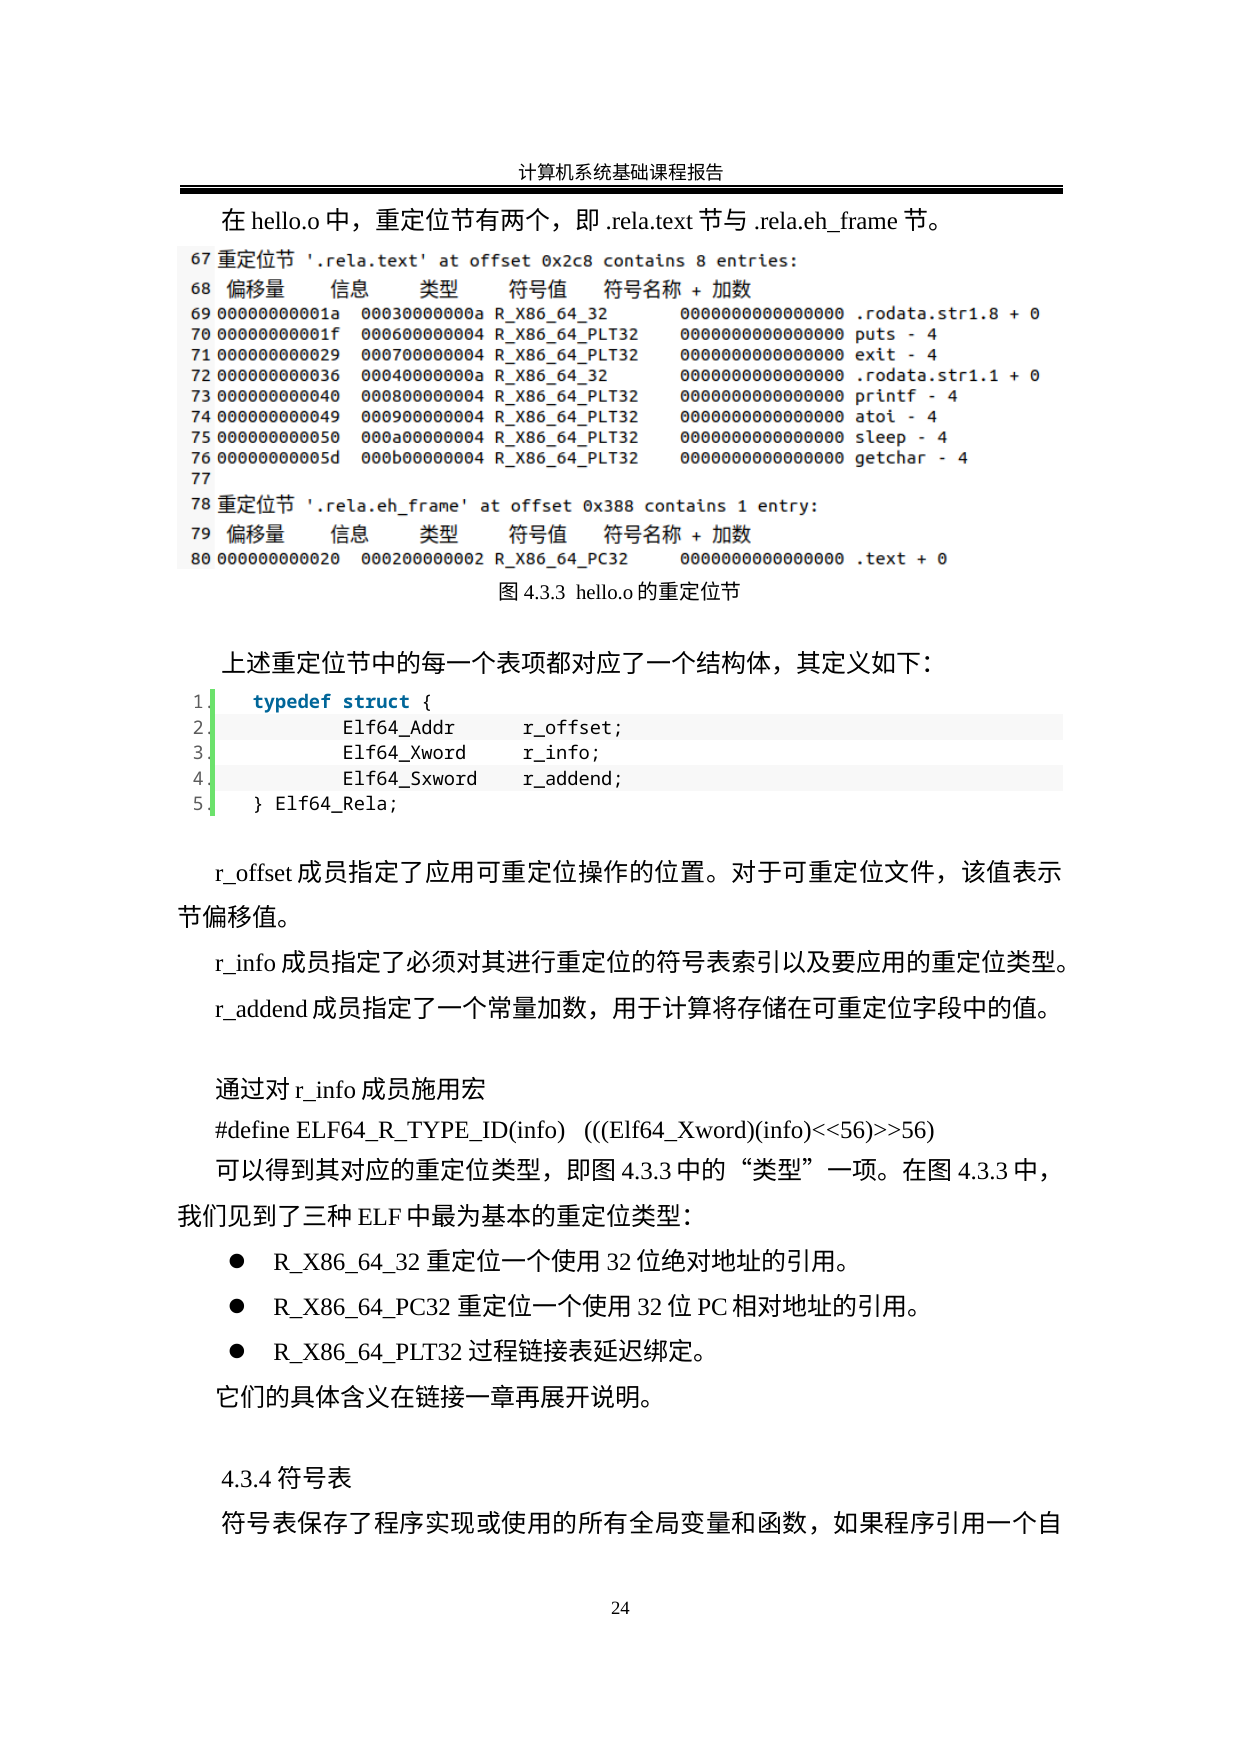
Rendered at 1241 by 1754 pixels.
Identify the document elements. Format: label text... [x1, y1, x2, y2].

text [177, 1504, 1063, 1540]
picture [177, 246, 1062, 569]
text 图4.3.3 hello.o的重定位节 [177, 576, 1063, 606]
text r_addend成员指定了一个常量加数，用于计算将存储在可重定位字段中的值。 [177, 988, 1063, 1024]
text 上述重定位节中的每一个表项都对应了一个结构体，其定义如下： [177, 643, 1063, 679]
text 在hello.o中，重定位节有两个，即 .rela.text节与 .rela.eh_frame节。 [177, 201, 1063, 237]
text #define ELF64_R_TYPE_ID(info) (((Elf64_Xword)(info)<<56)>>56) [177, 1115, 1063, 1143]
text 4.3.4 符号表 [177, 1458, 1063, 1495]
text 可以得到其对应的重定位类型，即图4.3.3中的“类型”一项。在图4.3.3中，我们见到了三种ELF中最为基本的重定位类型： [177, 1151, 1063, 1232]
list Elf64_Xword r_info; [215, 740, 1063, 765]
list Elf64_Addr r_offset; [215, 714, 1063, 740]
list R_X86_64_32 重定位一个使用32位绝对地址的引用。 [227, 1241, 1063, 1277]
list R_X86_64_PC32 重定位一个使用32位PC相对地址的引用。 [227, 1287, 1063, 1323]
list Elf64_Sxword r_addend; [215, 765, 1063, 791]
list R_X86_64_PLT32 过程链接表延迟绑定。 [227, 1332, 1063, 1368]
list typedef struct { [215, 689, 1063, 714]
text 它们的具体含义在链接一章再展开说明。 [177, 1377, 1063, 1413]
text 通过对r_info成员施用宏 [177, 1069, 1063, 1106]
text r_info成员指定了必须对其进行重定位的符号表索引以及要应用的重定位类型。 [177, 943, 1063, 979]
text r_offset成员指定了应用可重定位操作的位置。对于可重定位文件，该值表示节偏移值。 [177, 852, 1063, 934]
list } Elf64_Rela; [215, 791, 1063, 816]
